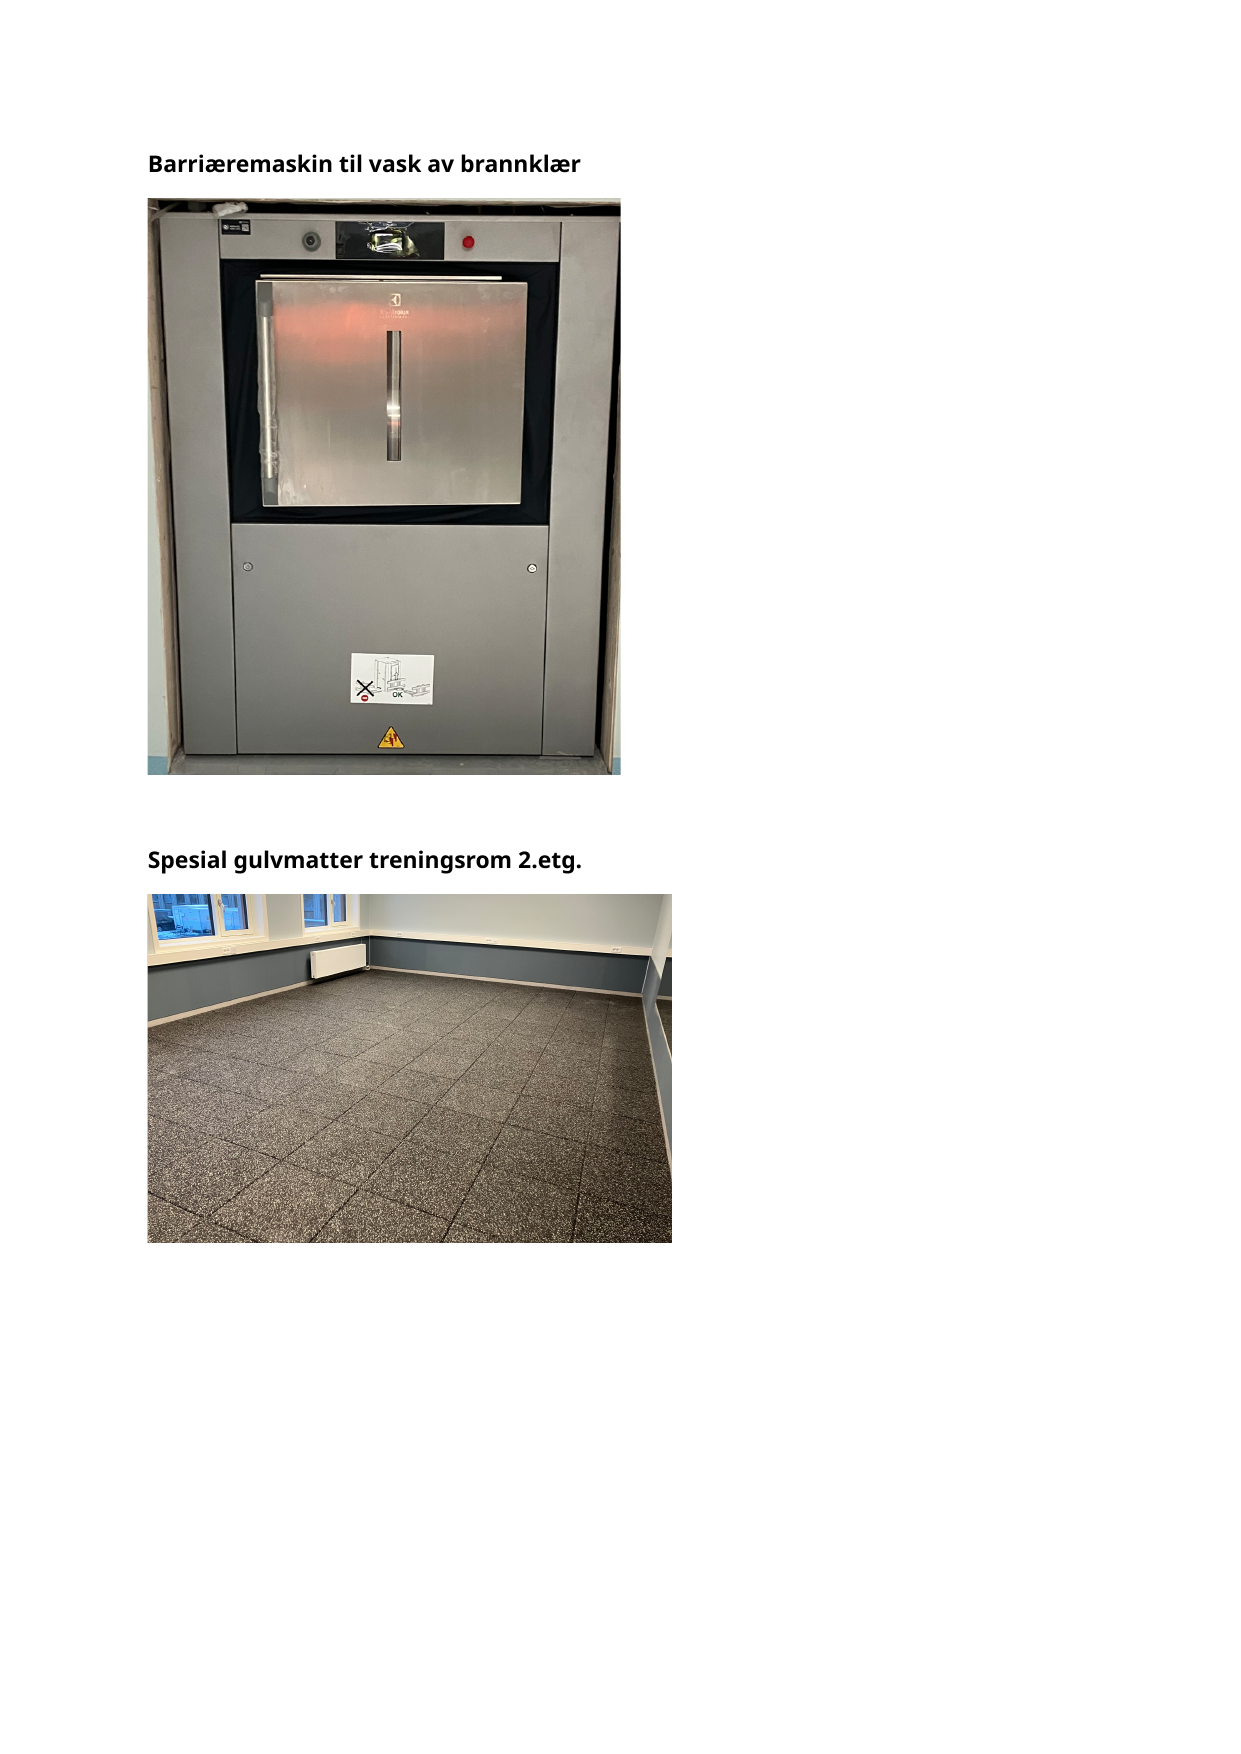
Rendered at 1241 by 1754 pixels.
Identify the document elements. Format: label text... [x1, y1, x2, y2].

text Spesial gulvmatter treningsrom 2.etg. [148, 844, 1093, 875]
text Barriæremaskin til vask av brannklær [148, 148, 1093, 179]
picture [147, 198, 621, 775]
picture [147, 894, 672, 1243]
